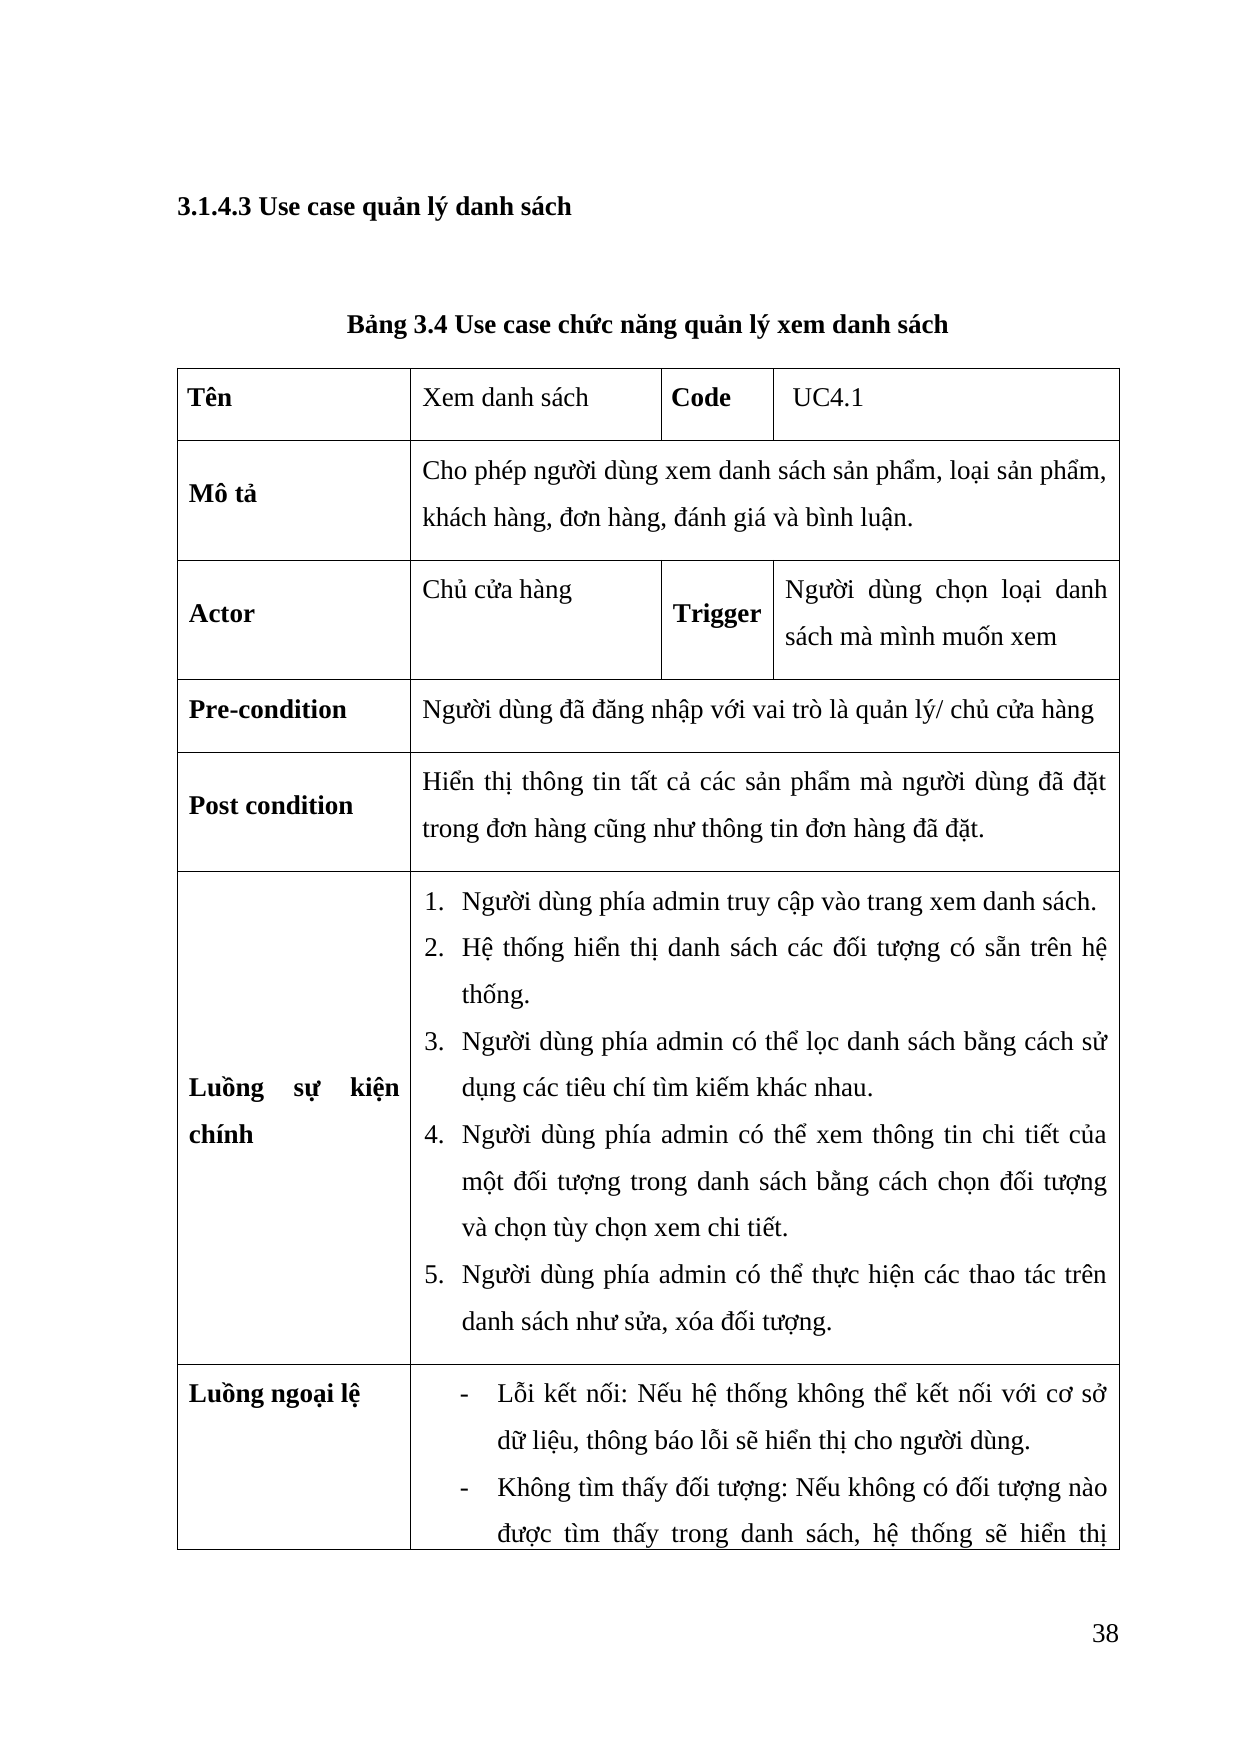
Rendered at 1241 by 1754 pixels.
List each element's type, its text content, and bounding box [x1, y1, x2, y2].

table_cell Người dùng phía admin truy cập vào trang xem danh sách. Hệ thống hiển thị danh sách các đối tượng có sẵn trên hệ thống. Người dùng phía admin có thể lọc danh sách bằng cách sử dụng các tiêu chí tìm kiếm khác nhau. Người dùng phía admin có thể xem thông tin chi tiết của một đối tượng trong danh sách bằng cách chọn đối tượng và chọn tùy chọn xem chi tiết. Người dùng phía admin có thể thực hiện các thao tác trên danh sách như sửa, xóa đối tượng. [411, 872, 1119, 1364]
table_header UC4.1 [774, 369, 1119, 440]
table_header Code [662, 369, 773, 440]
table_cell Luồng sự kiện chính [178, 872, 410, 1364]
table_cell Luồng ngoại lệ [178, 1365, 410, 1549]
table_cell Post condition [178, 753, 410, 871]
table_cell Người dùng đã đăng nhập với vai trò là quản lý/ chủ cửa hàng [411, 680, 1119, 752]
table_cell Chủ cửa hàng [411, 561, 661, 679]
table_cell Người dùng chọn loại danh sách mà mình muốn xem [774, 561, 1119, 679]
table_header Xem danh sách [411, 369, 661, 440]
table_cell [411, 1365, 1119, 1549]
table_header Tên [178, 369, 410, 440]
table_cell Actor [178, 561, 410, 679]
list Bảng 3.4 Use case chức năng quản lý xem danh sách [177, 308, 1119, 340]
table_cell Trigger [662, 561, 773, 679]
table_cell Hiển thị thông tin tất cả các sản phẩm mà người dùng đã đặt trong đơn hàng cũng như thông tin đơn hàng đã đặt. [411, 753, 1119, 871]
table_cell Cho phép người dùng xem danh sách sản phẩm, loại sản phẩm, khách hàng, đơn hàng, đánh giá và bình luận. [411, 441, 1119, 560]
table_cell Mô tả [178, 441, 410, 560]
subtitle 3.1.4.3 Use case quản lý danh sách [177, 190, 1119, 221]
table_cell Pre-condition [178, 680, 410, 752]
